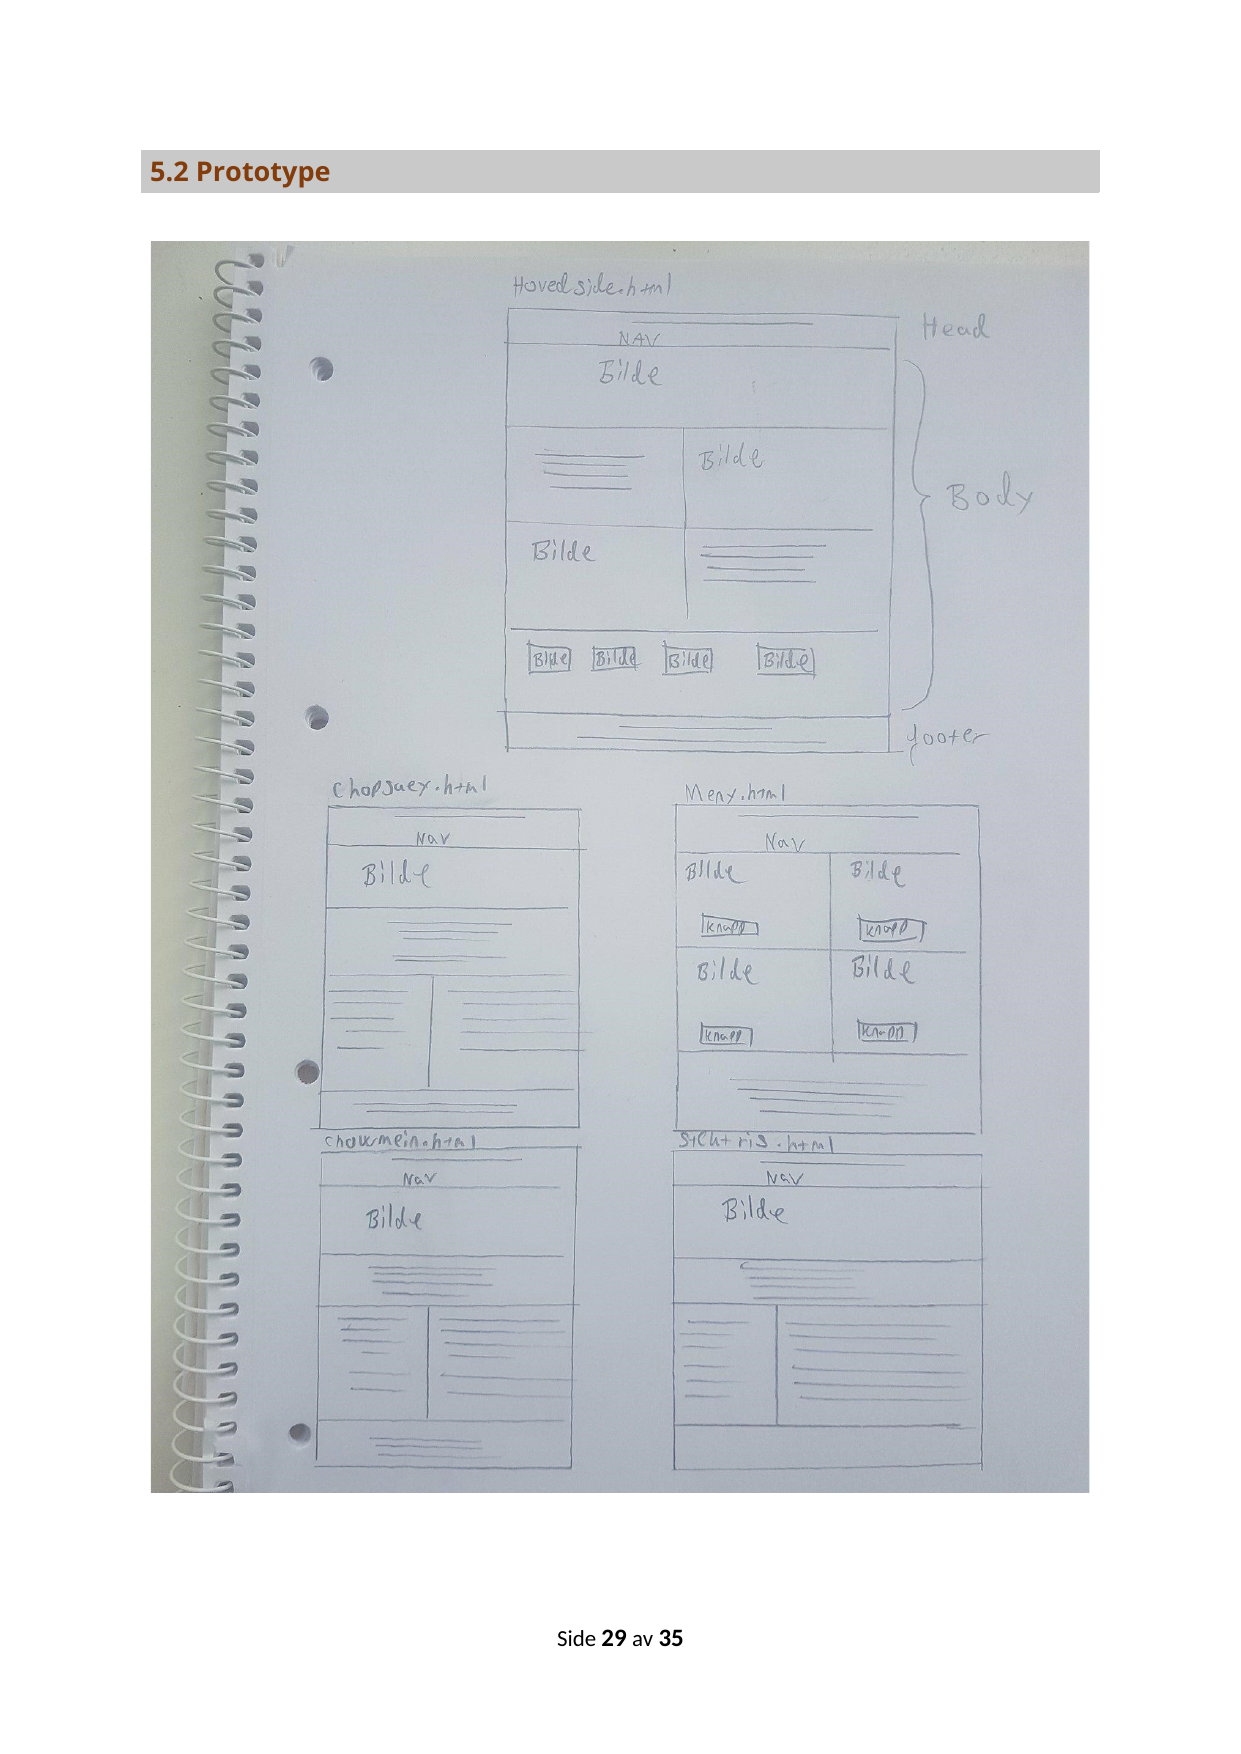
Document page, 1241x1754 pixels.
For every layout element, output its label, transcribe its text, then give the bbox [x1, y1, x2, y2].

subtitle 5.2 Prototype [142, 151, 1099, 192]
picture [150, 241, 1090, 1493]
